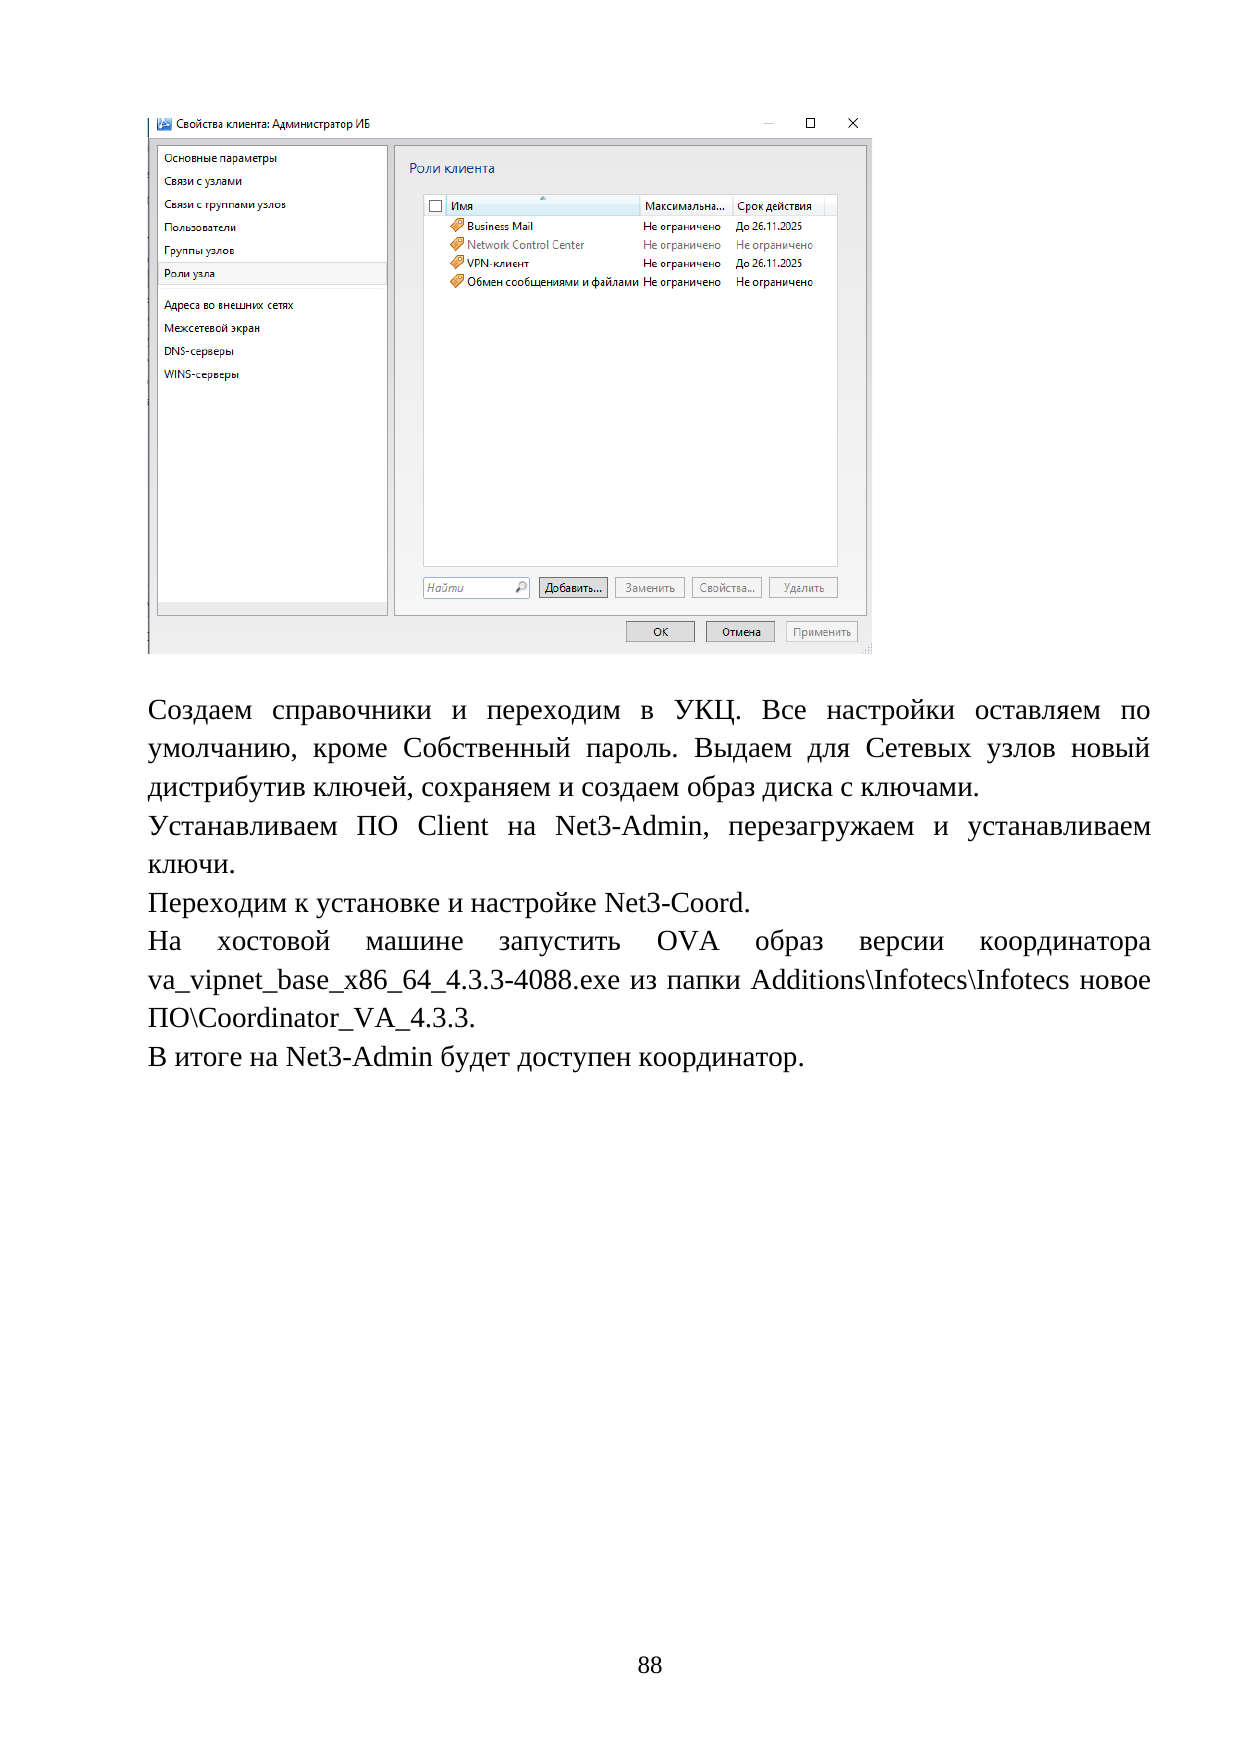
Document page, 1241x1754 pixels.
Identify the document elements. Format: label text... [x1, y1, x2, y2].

text Переходим к установке и настройке Net3-Coord. [148, 885, 1152, 918]
text Создаем справочники и переходим в УКЦ. Все настройки оставляем по умолчанию, кроме Собственный пароль. Выдаем для Сетевых узлов новый дистрибутив ключей, сохраняем и создаем образ диска с ключами. [148, 692, 1152, 803]
text На хостовой машине запустить OVA образ версии координатора va_vipnet_base_x86_64_4.3.3-4088.exe из папки Additions\Infotecs\Infotecs новое ПО\Coordinator_VA_4.3.3. [148, 923, 1152, 1034]
picture [147, 118, 873, 654]
text Устанавливаем ПО Client на Net3-Admin, перезагружаем и устанавливаем ключи. [148, 808, 1152, 880]
text В итоге на Net3-Admin будет доступен координатор. [148, 1039, 1152, 1072]
